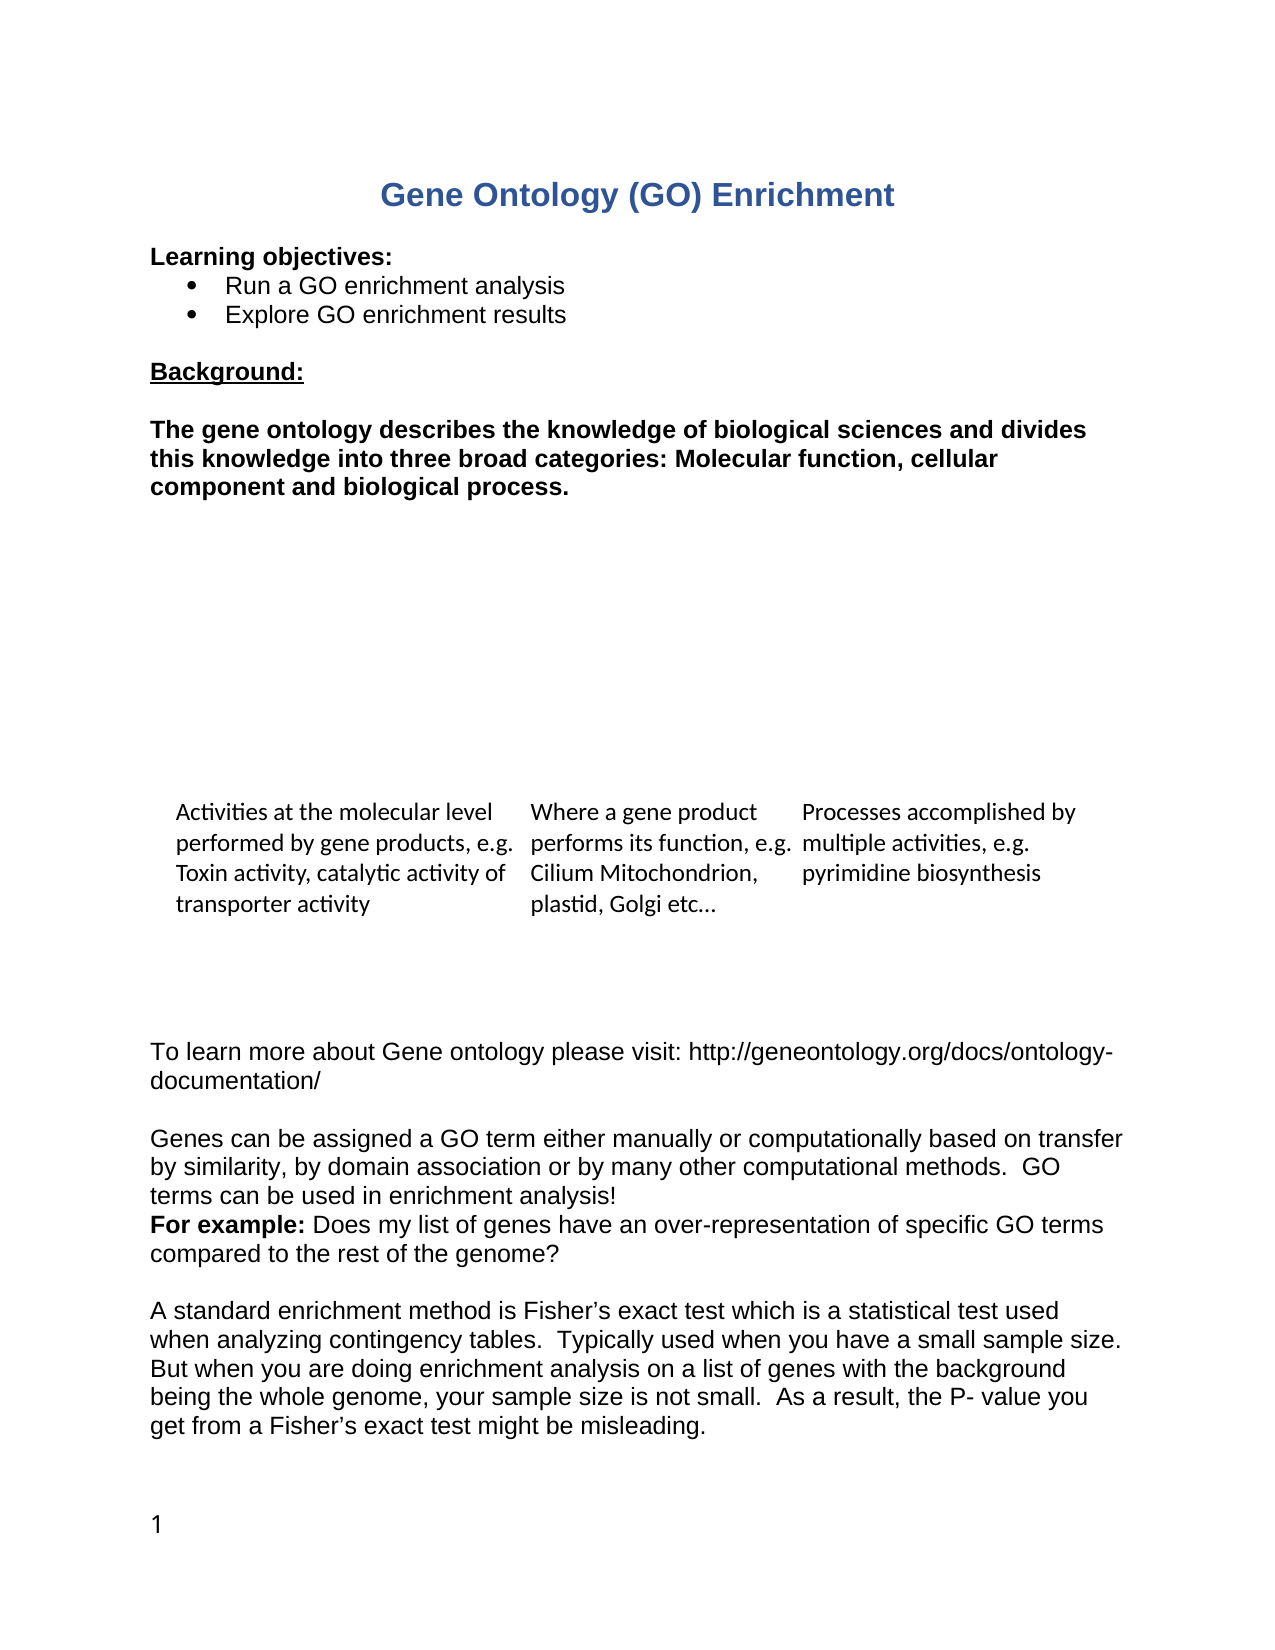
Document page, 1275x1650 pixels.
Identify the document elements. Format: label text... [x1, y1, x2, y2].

text A standard enrichment method is Fisher’s exact test which is a statistical test used when analyzing contingency tables. Typically used when you have a small sample size. But when you are doing enrichment analysis on a list of genes with the background being the whole genome, your sample size is not small. As a result, the P- value you get from a Fisher’s exact test might be misleading. [150, 1296, 1125, 1440]
subtitle Gene Ontology (GO) Enrichment [150, 175, 1125, 213]
text Background: [150, 357, 1125, 386]
text The gene ontology describes the knowledge of biological sciences and divides this knowledge into three broad categories: Molecular function, cellular component and biological process. [150, 415, 1125, 501]
text Genes can be assigned a GO term either manually or computationally based on transfer by similarity, by domain association or by many other computational methods. GO terms can be used in enrichment analysis! [150, 1123, 1125, 1210]
list Run a GO enrichment analysis [187, 271, 1125, 300]
text For example: Does my list of genes have an over-representation of specific GO terms compared to the rest of the genome? [150, 1210, 1125, 1267]
text To learn more about Gene ontology please visit: http://geneontology.org/docs/ontology-documentation/ [150, 1037, 1125, 1095]
list Explore GO enrichment results [187, 300, 1125, 329]
text Learning objectives: [150, 242, 1125, 271]
